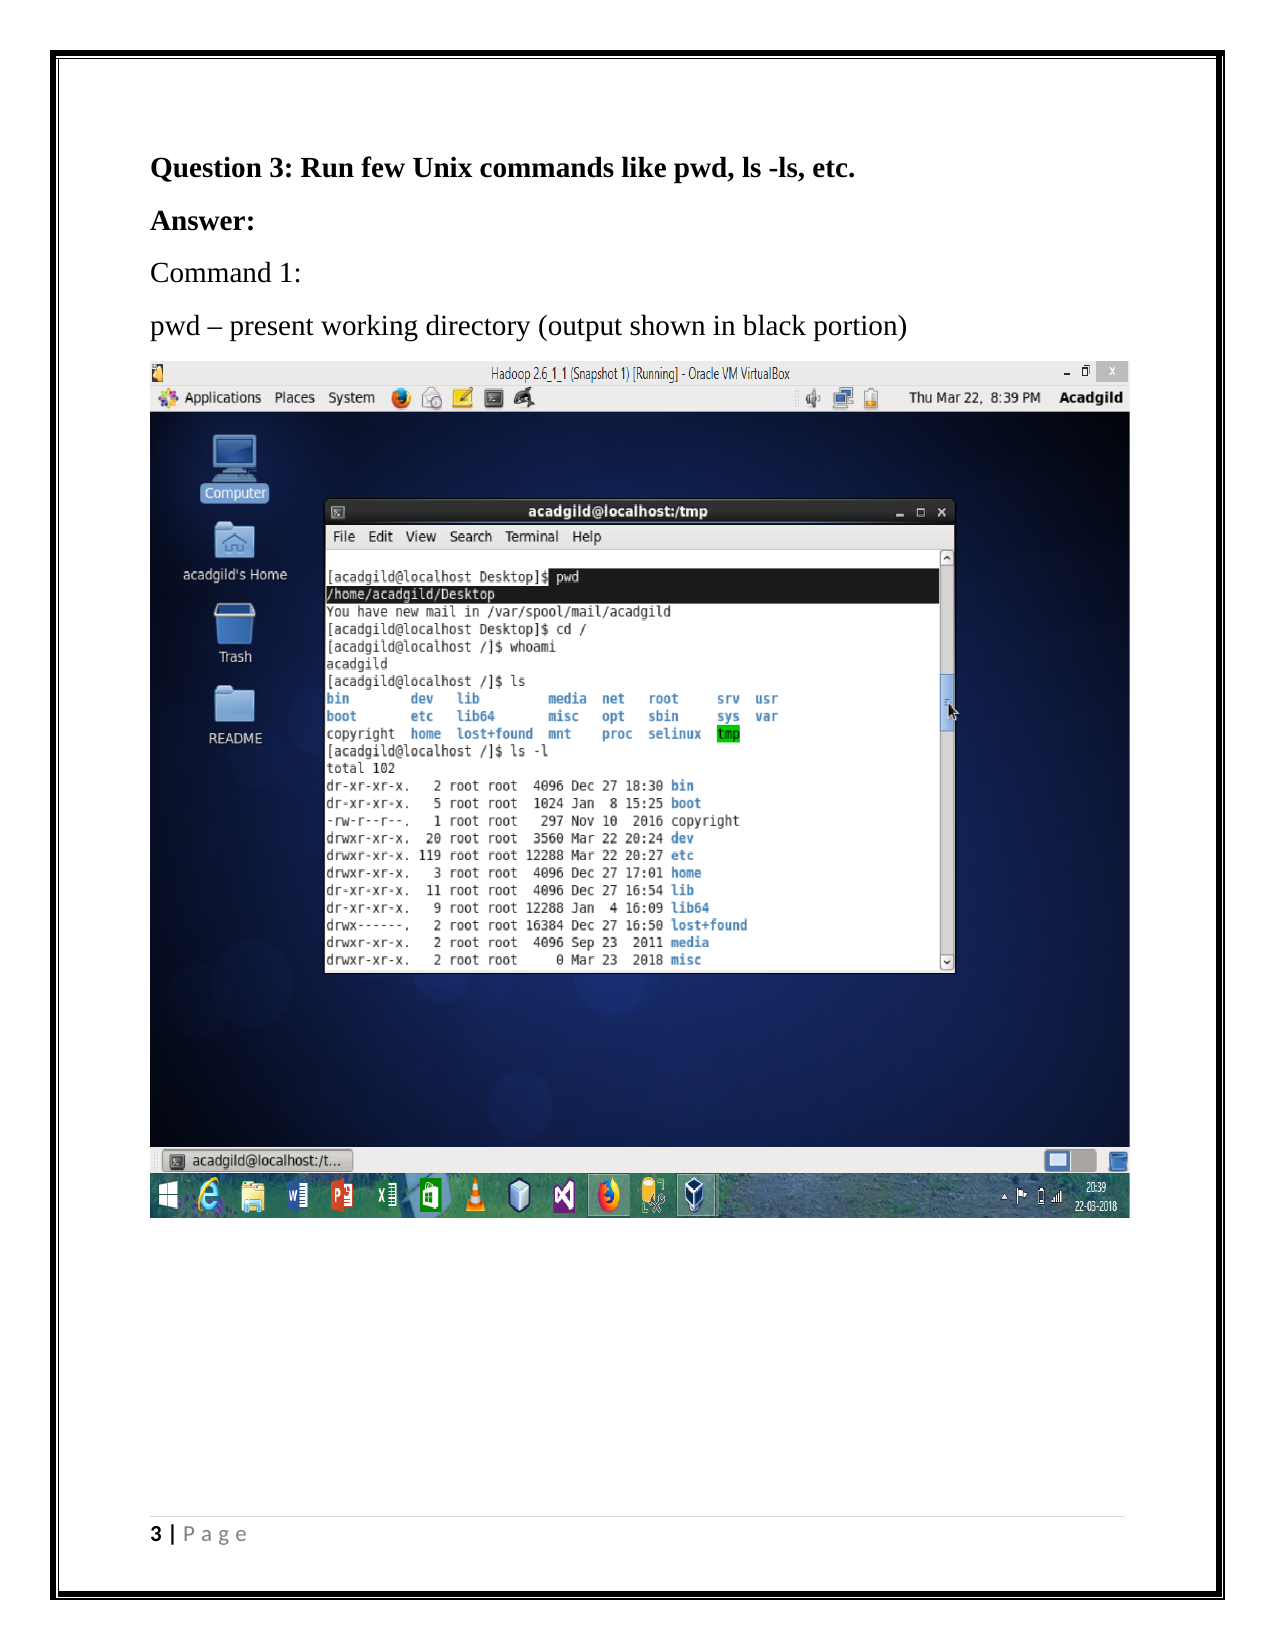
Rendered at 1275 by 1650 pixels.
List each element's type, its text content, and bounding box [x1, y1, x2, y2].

picture [150, 361, 1130, 1218]
text Question 3: Run few Unix commands like pwd, ls -ls, etc. [150, 150, 1125, 183]
text pwd – present working directory (output shown in black portion) [150, 308, 1125, 342]
text Answer: [150, 203, 1125, 236]
text Command 1: [150, 256, 1125, 289]
